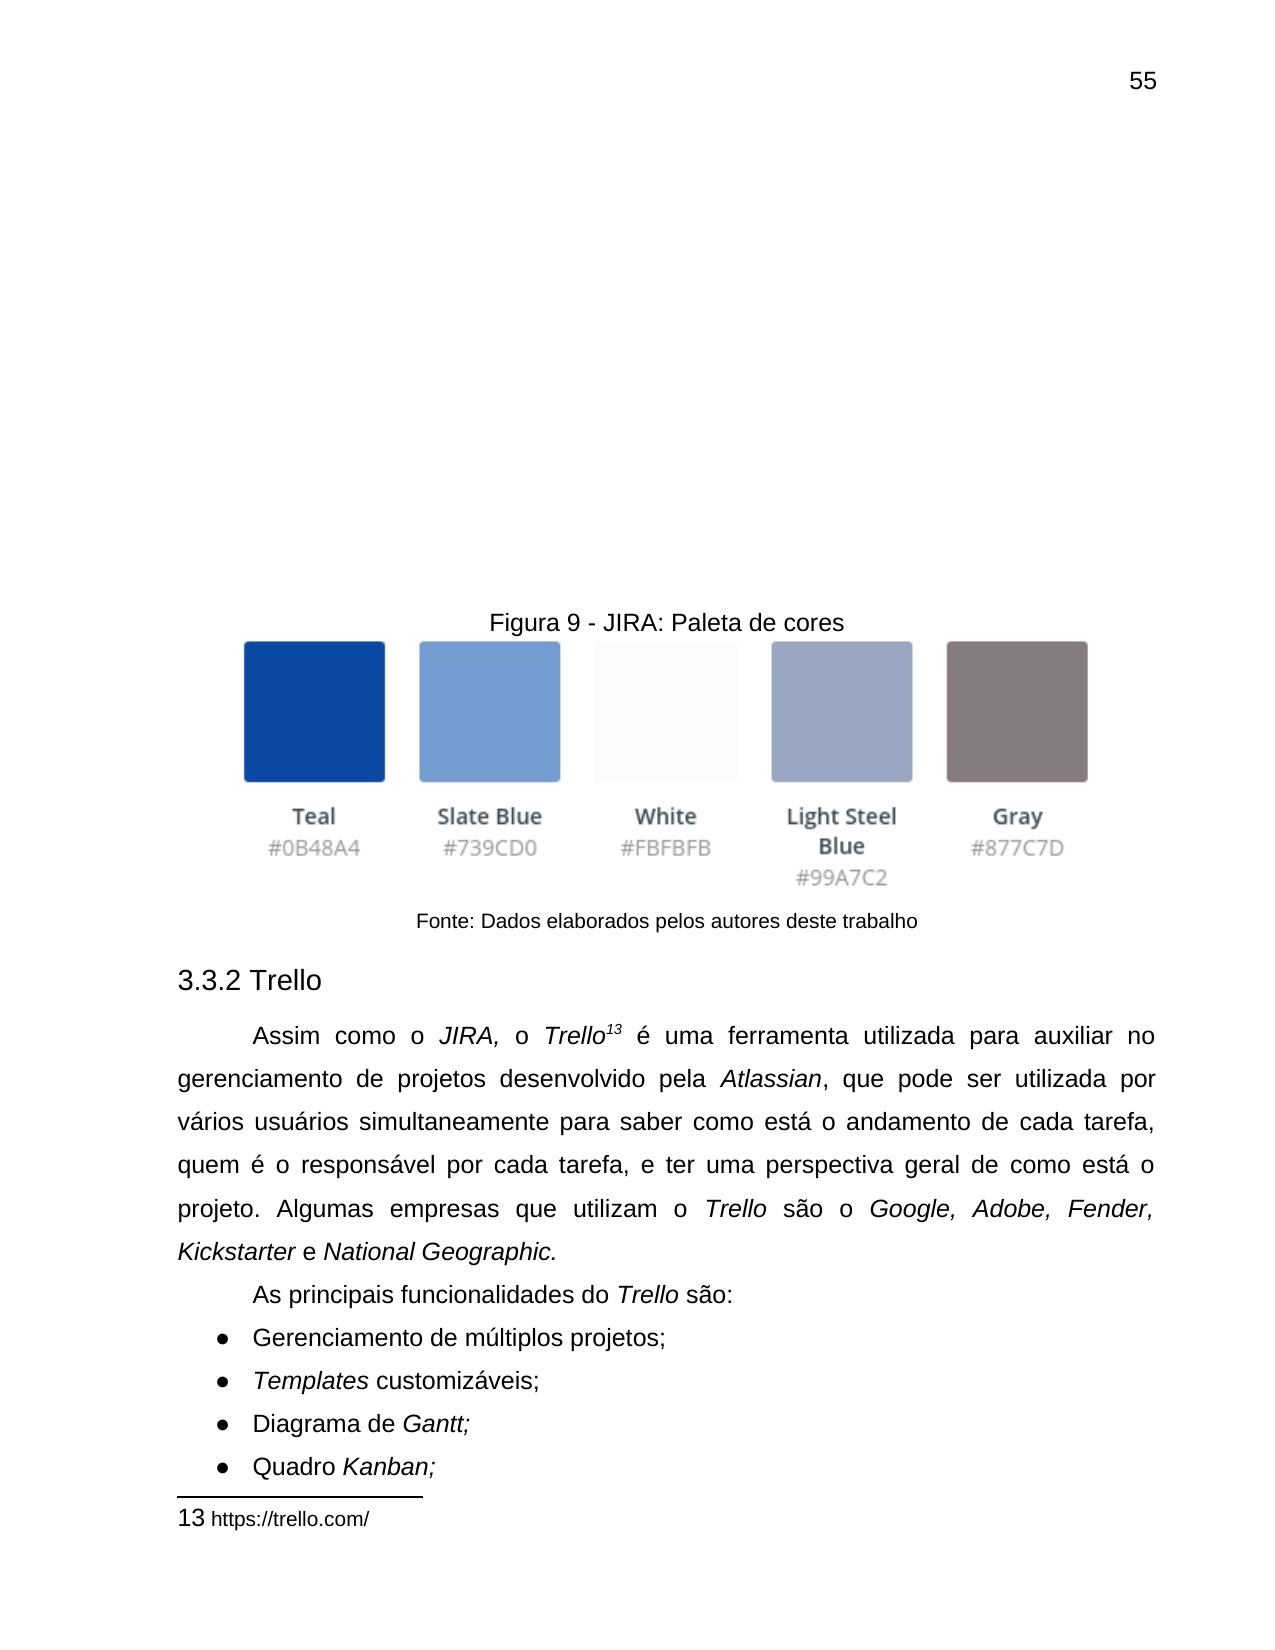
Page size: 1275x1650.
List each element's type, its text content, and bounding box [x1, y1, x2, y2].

list Diagrama de Gantt; [215, 1409, 1157, 1438]
text As principais funcionalidades do Trello são: [177, 1280, 1157, 1309]
list Gerenciamento de múltiplos projetos; [215, 1323, 1157, 1352]
list Quadro Kanban; [215, 1452, 1157, 1481]
picture [235, 637, 1099, 895]
text Fonte: Dados elaborados pelos autores deste trabalho [177, 909, 1157, 933]
text Figura 9 - JIRA: Paleta de cores [177, 608, 1157, 637]
list Templates customizáveis; [215, 1366, 1157, 1395]
text Assim como o JIRA, o Trello é uma ferramenta utilizada para auxiliar no gerenciamento de projetos desenvolvido pela Atlassian, que pode ser utilizada por vários usuários simultaneamente para saber como está o andamento de cada tarefa, quem é o responsável por cada tarefa, e ter uma perspectiva geral de como está o projeto. Algumas empresas que utilizam o Trello são o Google, Adobe, Fender, Kickstarter e National Geographic. [177, 1021, 1157, 1266]
subtitle 3.3.2 Trello [177, 962, 1157, 996]
